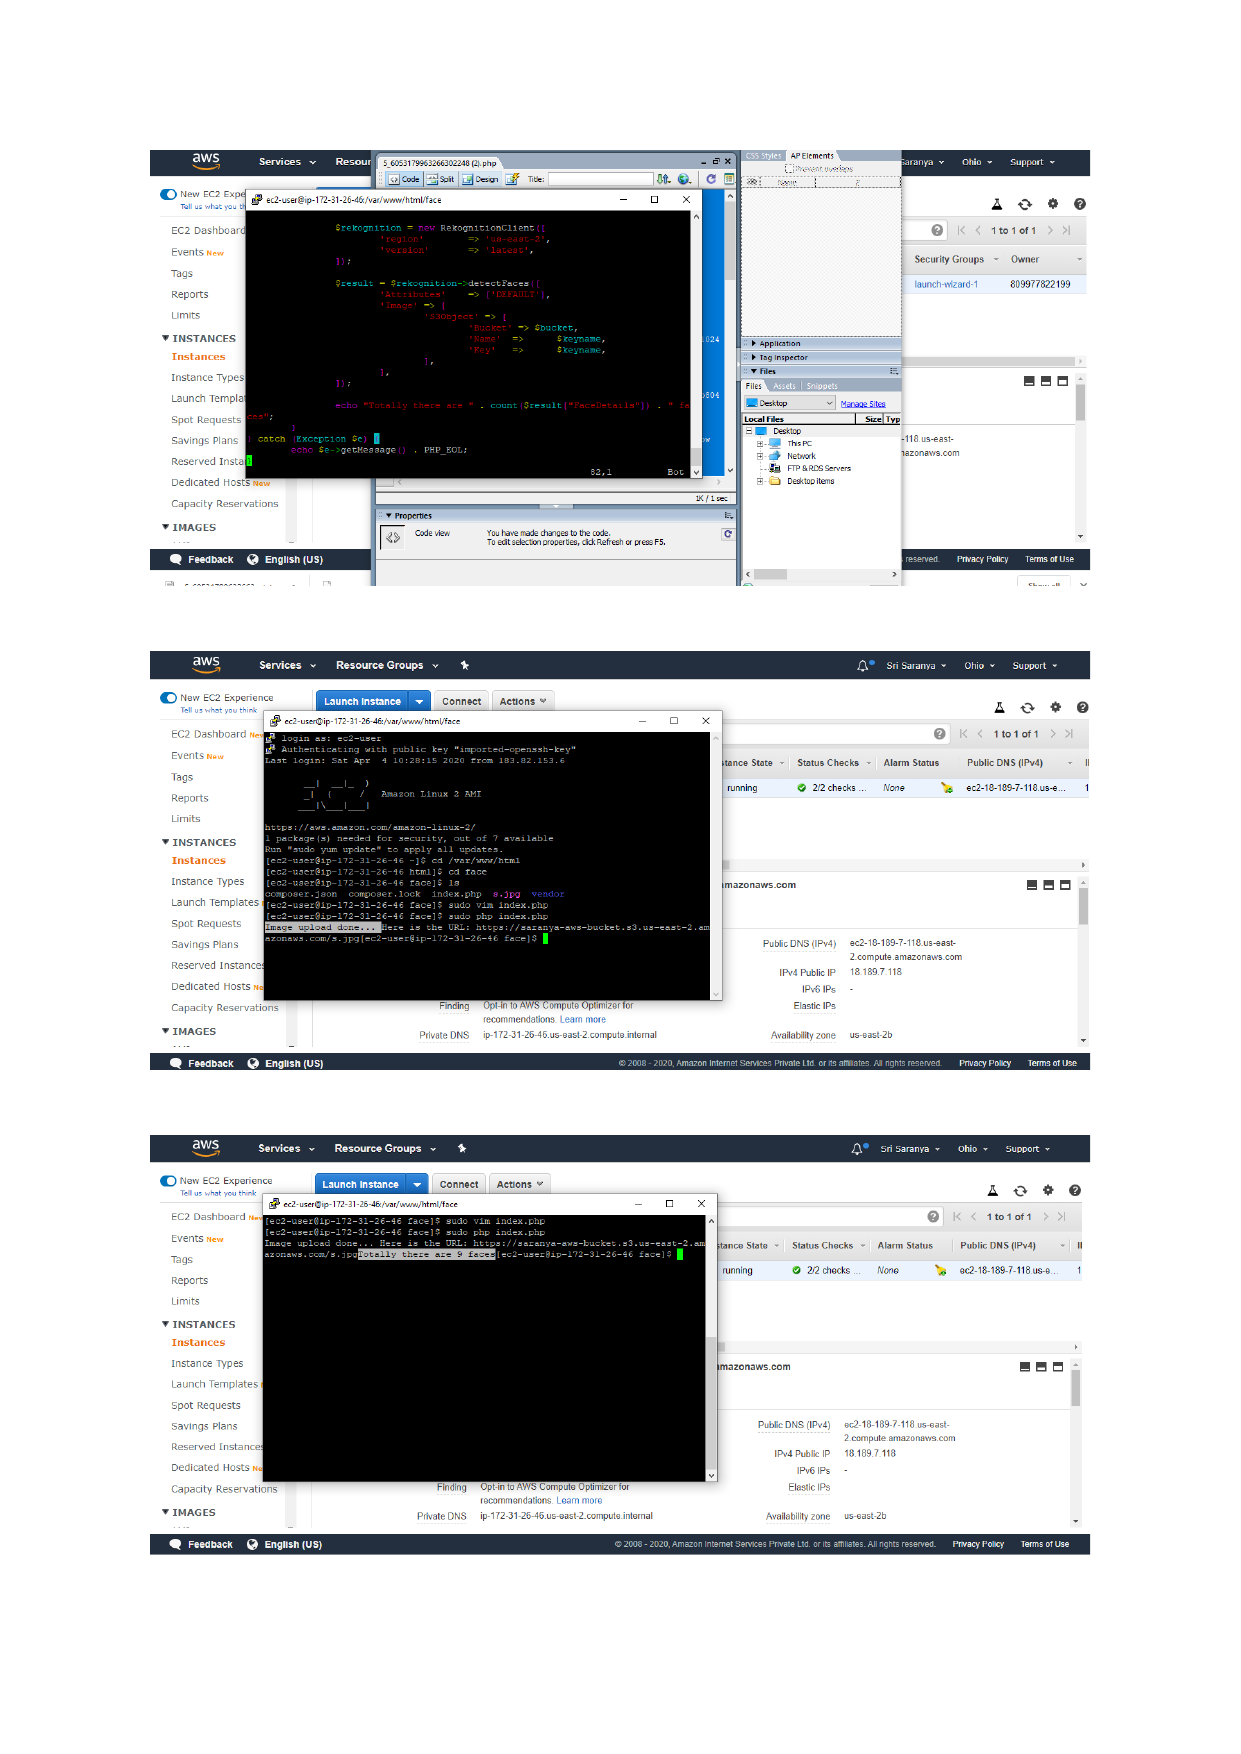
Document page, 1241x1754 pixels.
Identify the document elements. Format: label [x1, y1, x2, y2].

picture [150, 1135, 1091, 1557]
picture [150, 150, 1091, 586]
picture [150, 651, 1091, 1070]
